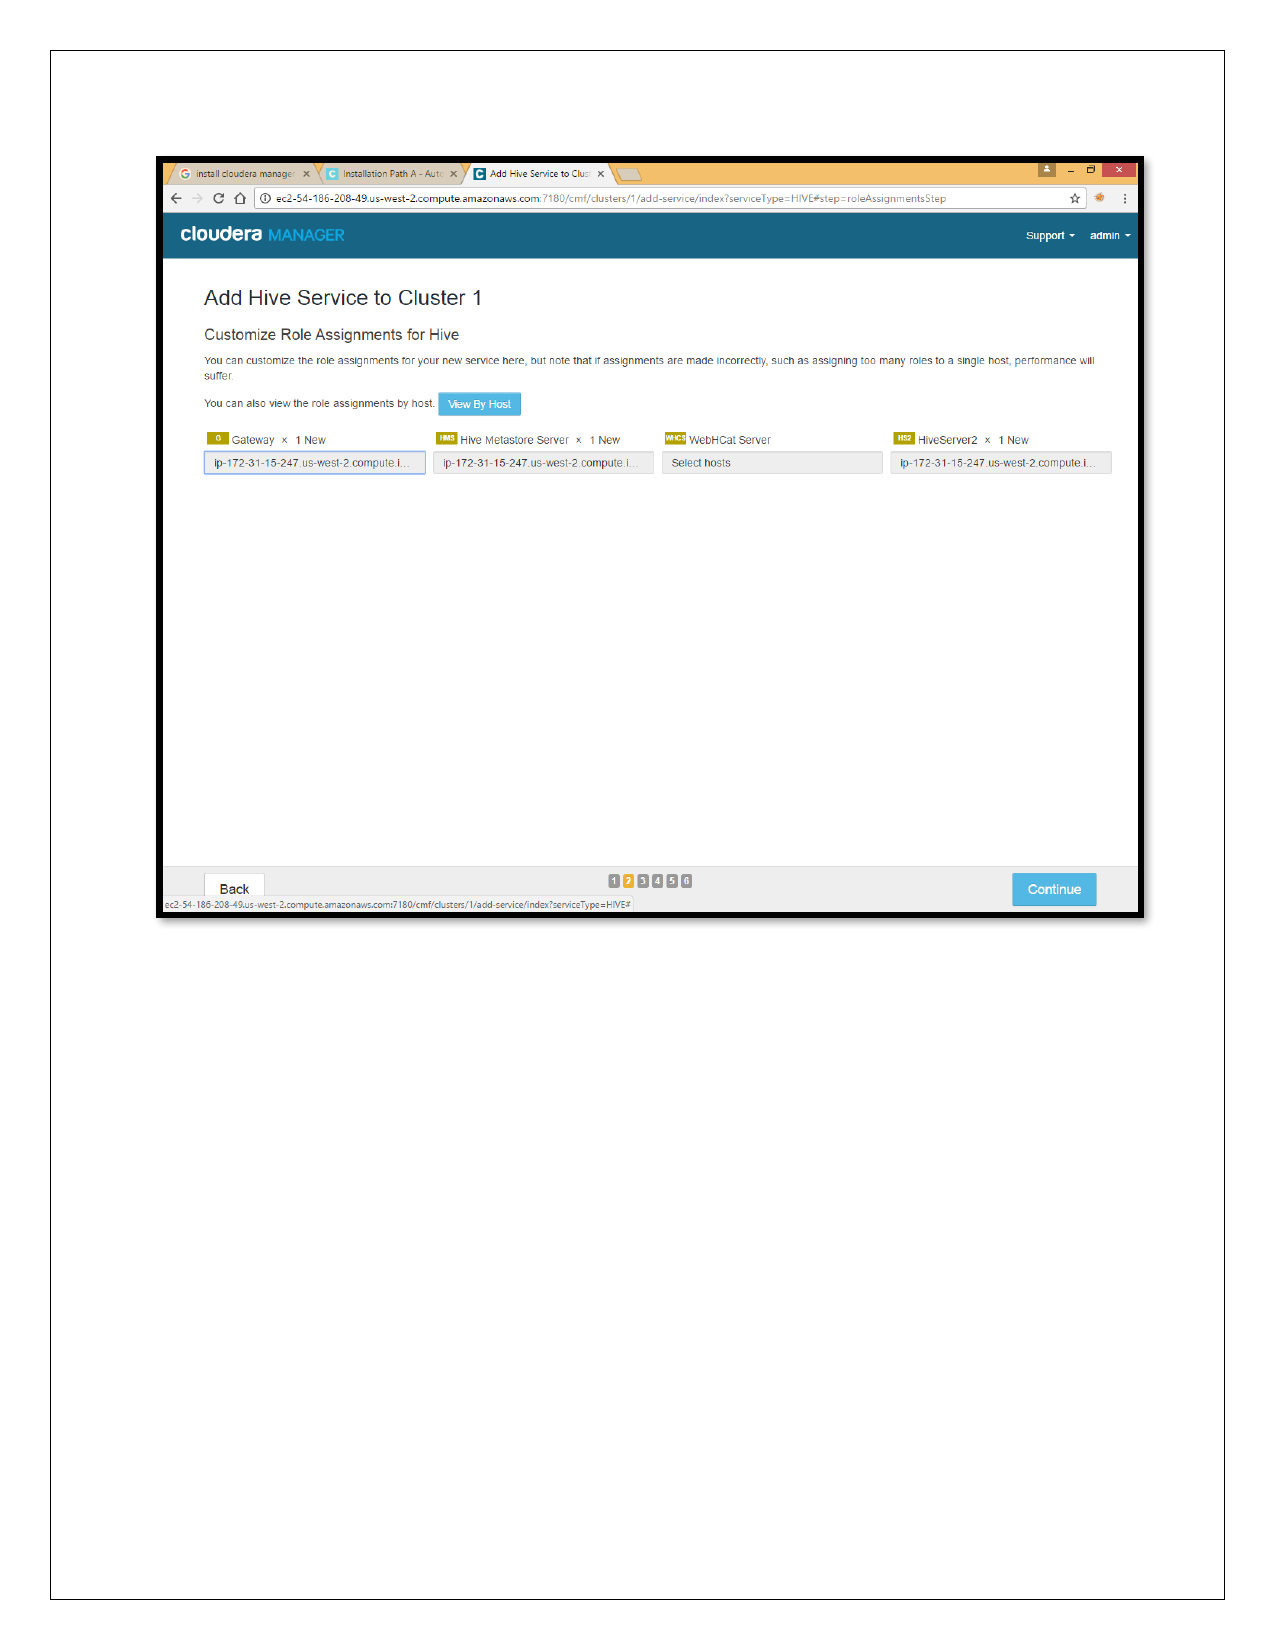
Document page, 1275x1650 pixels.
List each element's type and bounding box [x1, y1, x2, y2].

picture [163, 163, 1138, 912]
